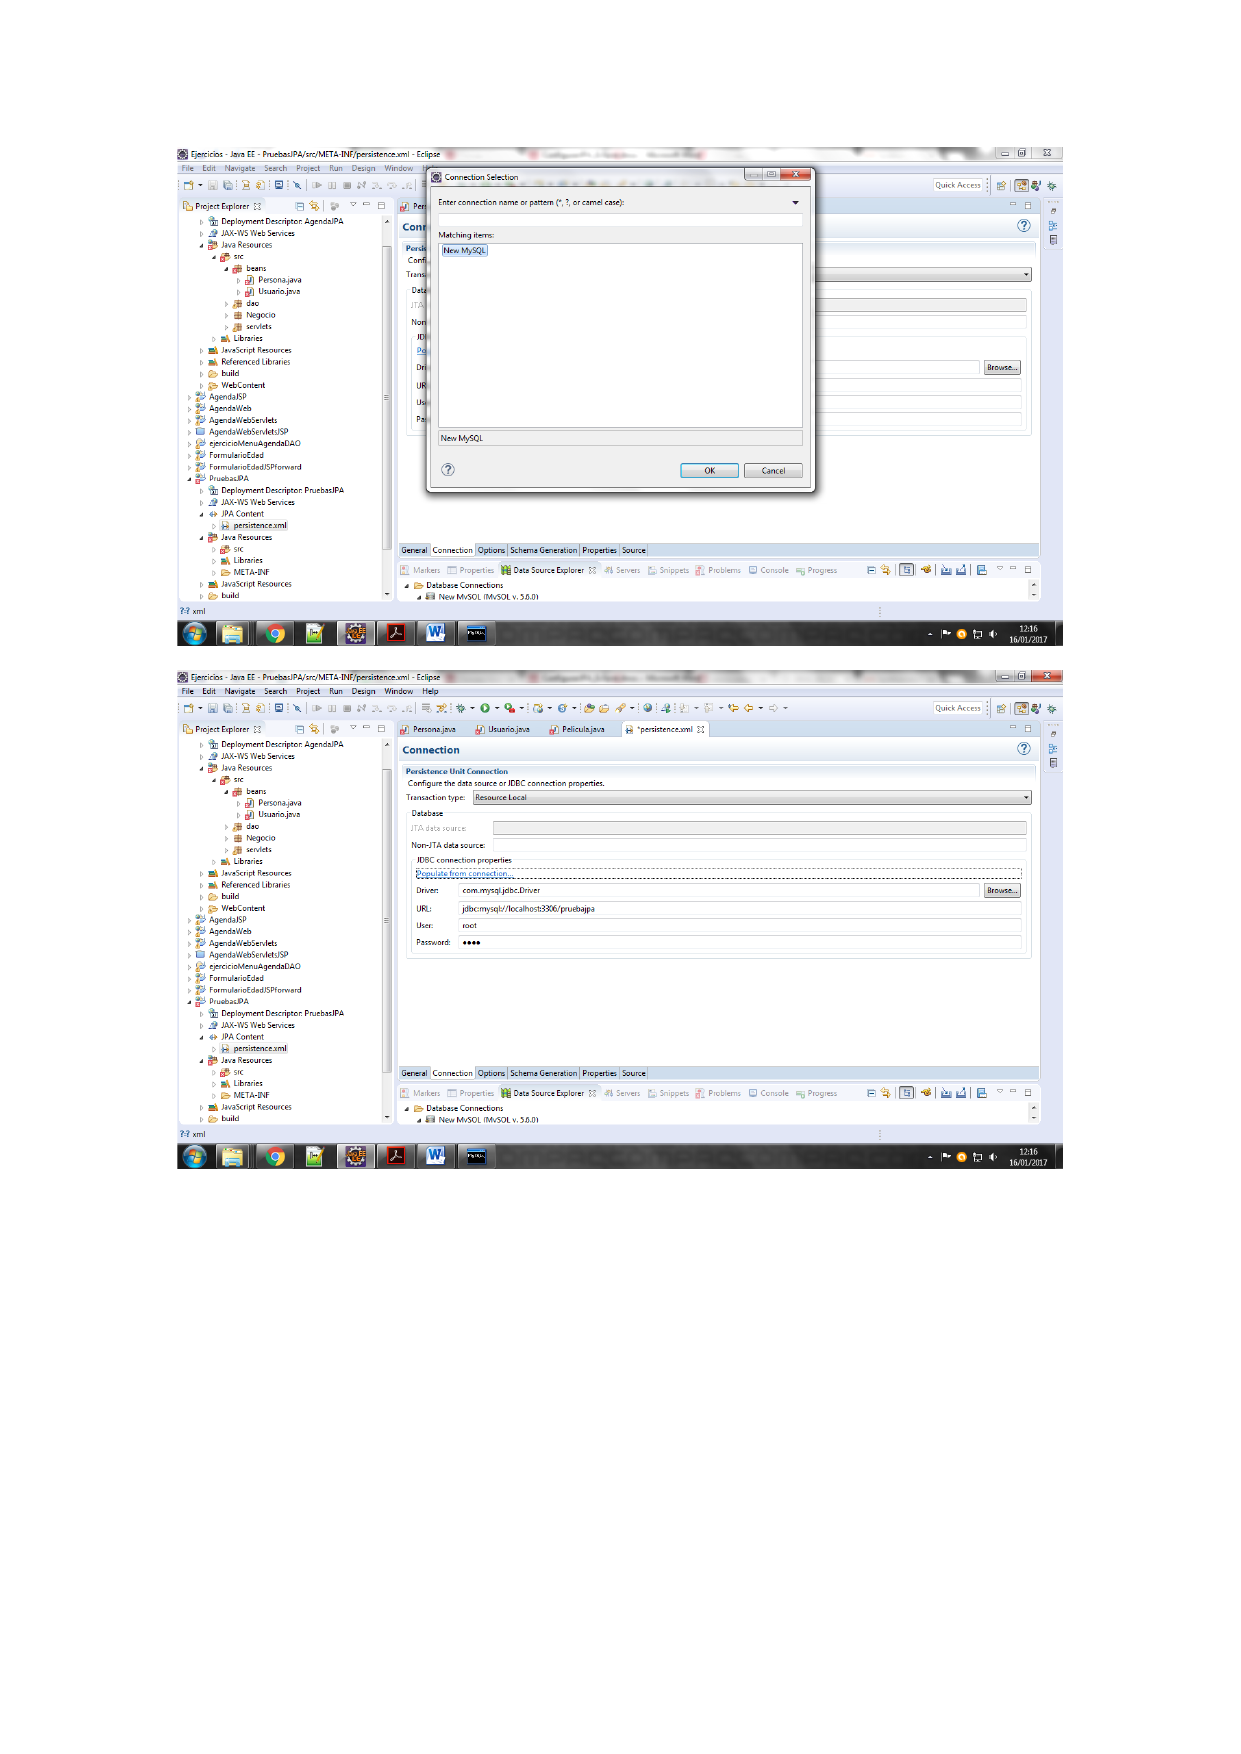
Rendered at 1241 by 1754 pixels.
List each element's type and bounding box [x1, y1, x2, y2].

picture [177, 147, 1063, 646]
picture [177, 670, 1063, 1169]
